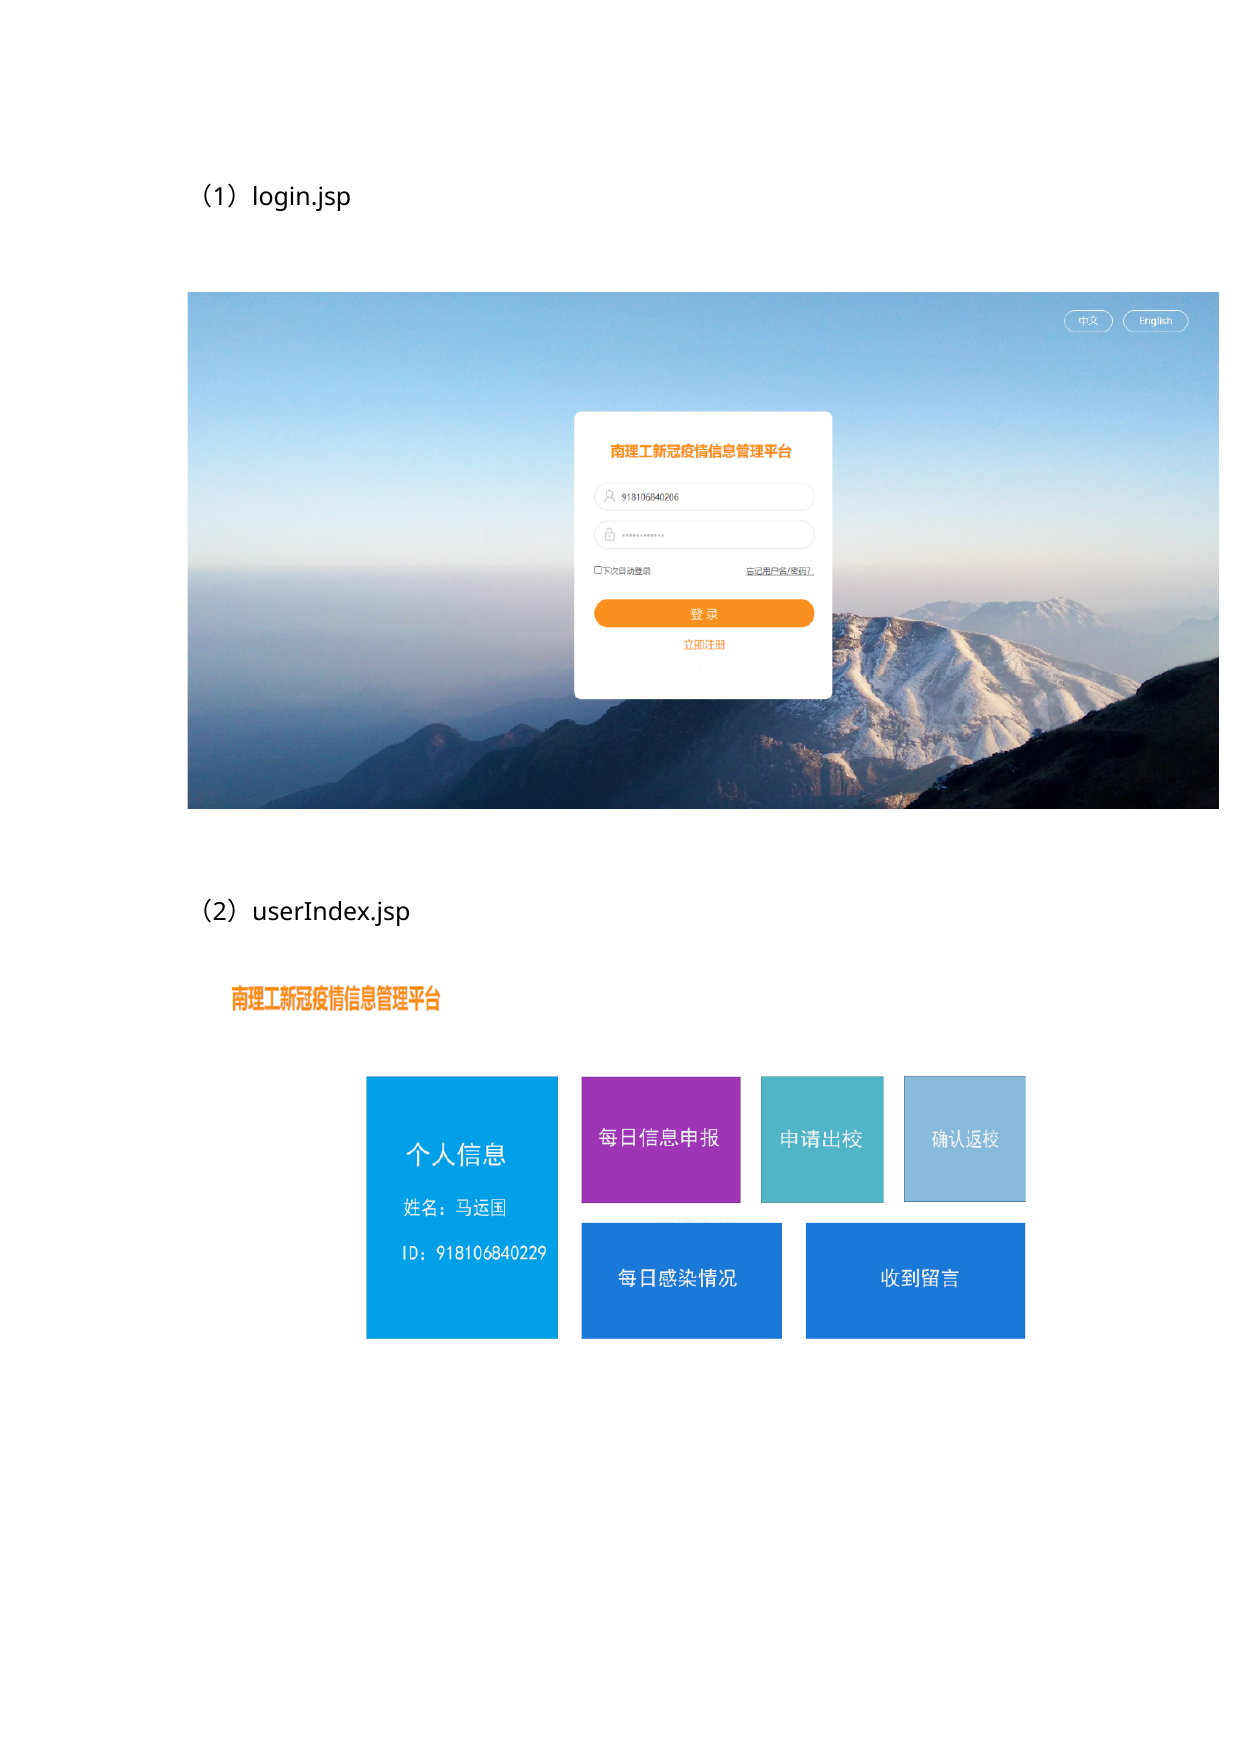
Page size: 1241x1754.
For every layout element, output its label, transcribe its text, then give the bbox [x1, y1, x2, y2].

picture [187, 942, 1205, 1515]
picture [187, 292, 1219, 809]
text （2）userIndex.jsp [187, 877, 1053, 942]
text （1）login.jsp [187, 162, 1053, 227]
